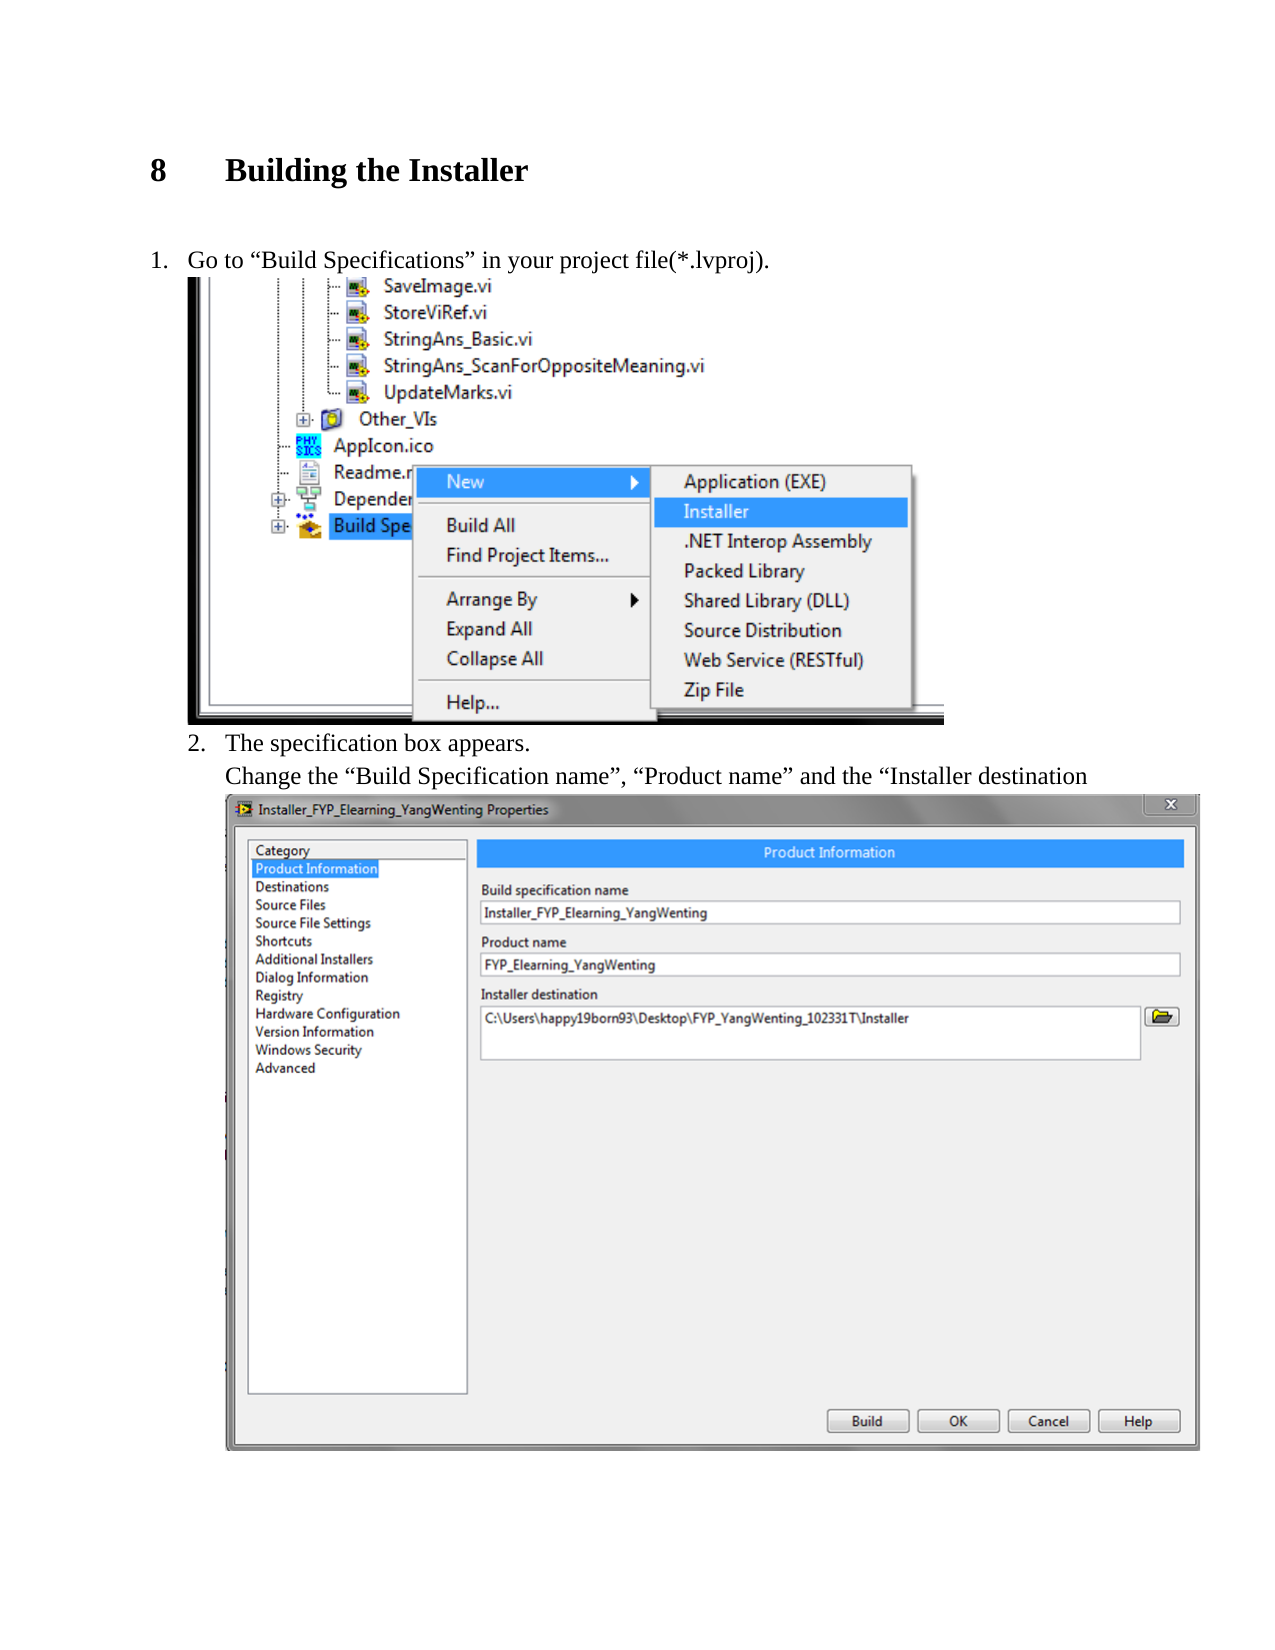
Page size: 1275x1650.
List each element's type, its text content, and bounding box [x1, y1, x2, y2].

picture [187, 277, 944, 725]
picture [225, 794, 1200, 1451]
list The specification box appears. [187, 728, 1125, 757]
list Change the “Build Specification name”, “Product name” and the “Installer destination [225, 761, 1125, 794]
subtitle 8 Building the Installer [150, 150, 1125, 188]
